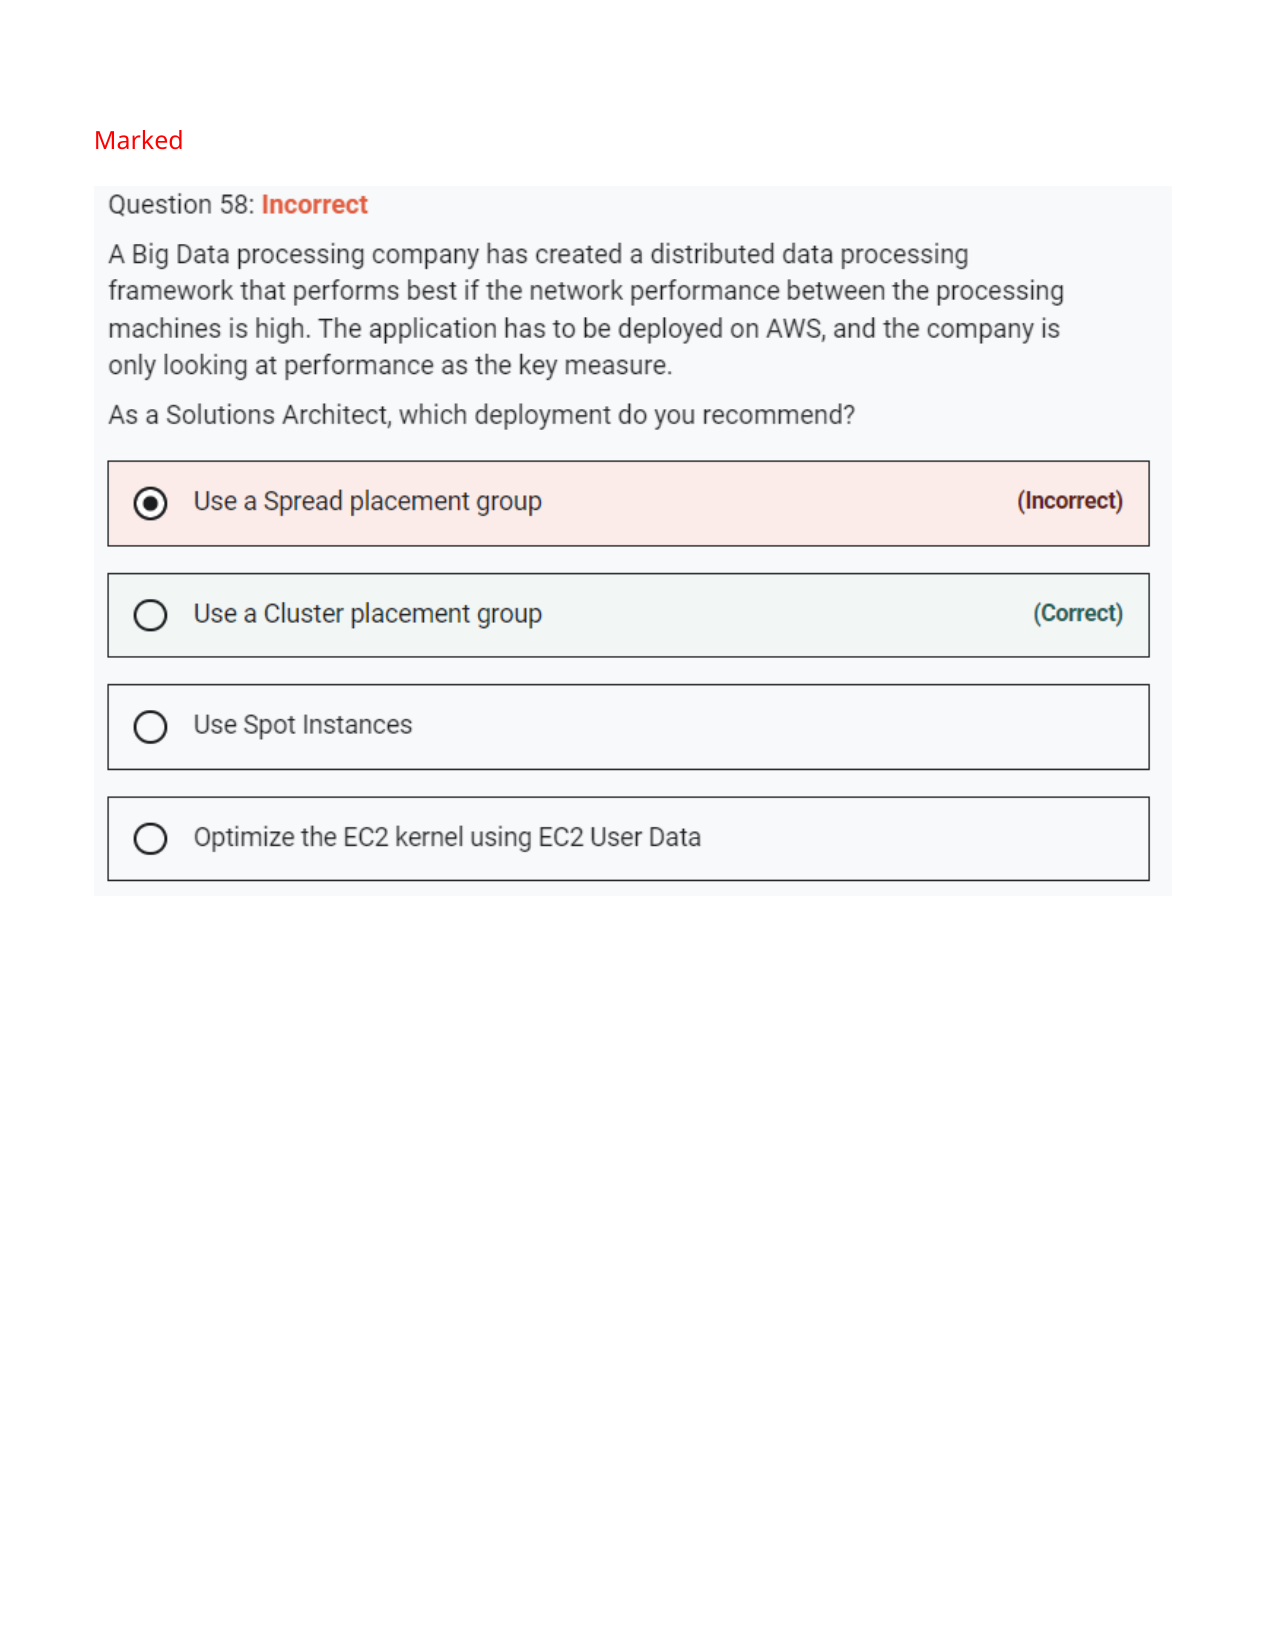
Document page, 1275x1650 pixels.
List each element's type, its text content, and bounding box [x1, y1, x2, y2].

text Marked [94, 123, 1172, 157]
picture [93, 186, 1172, 896]
